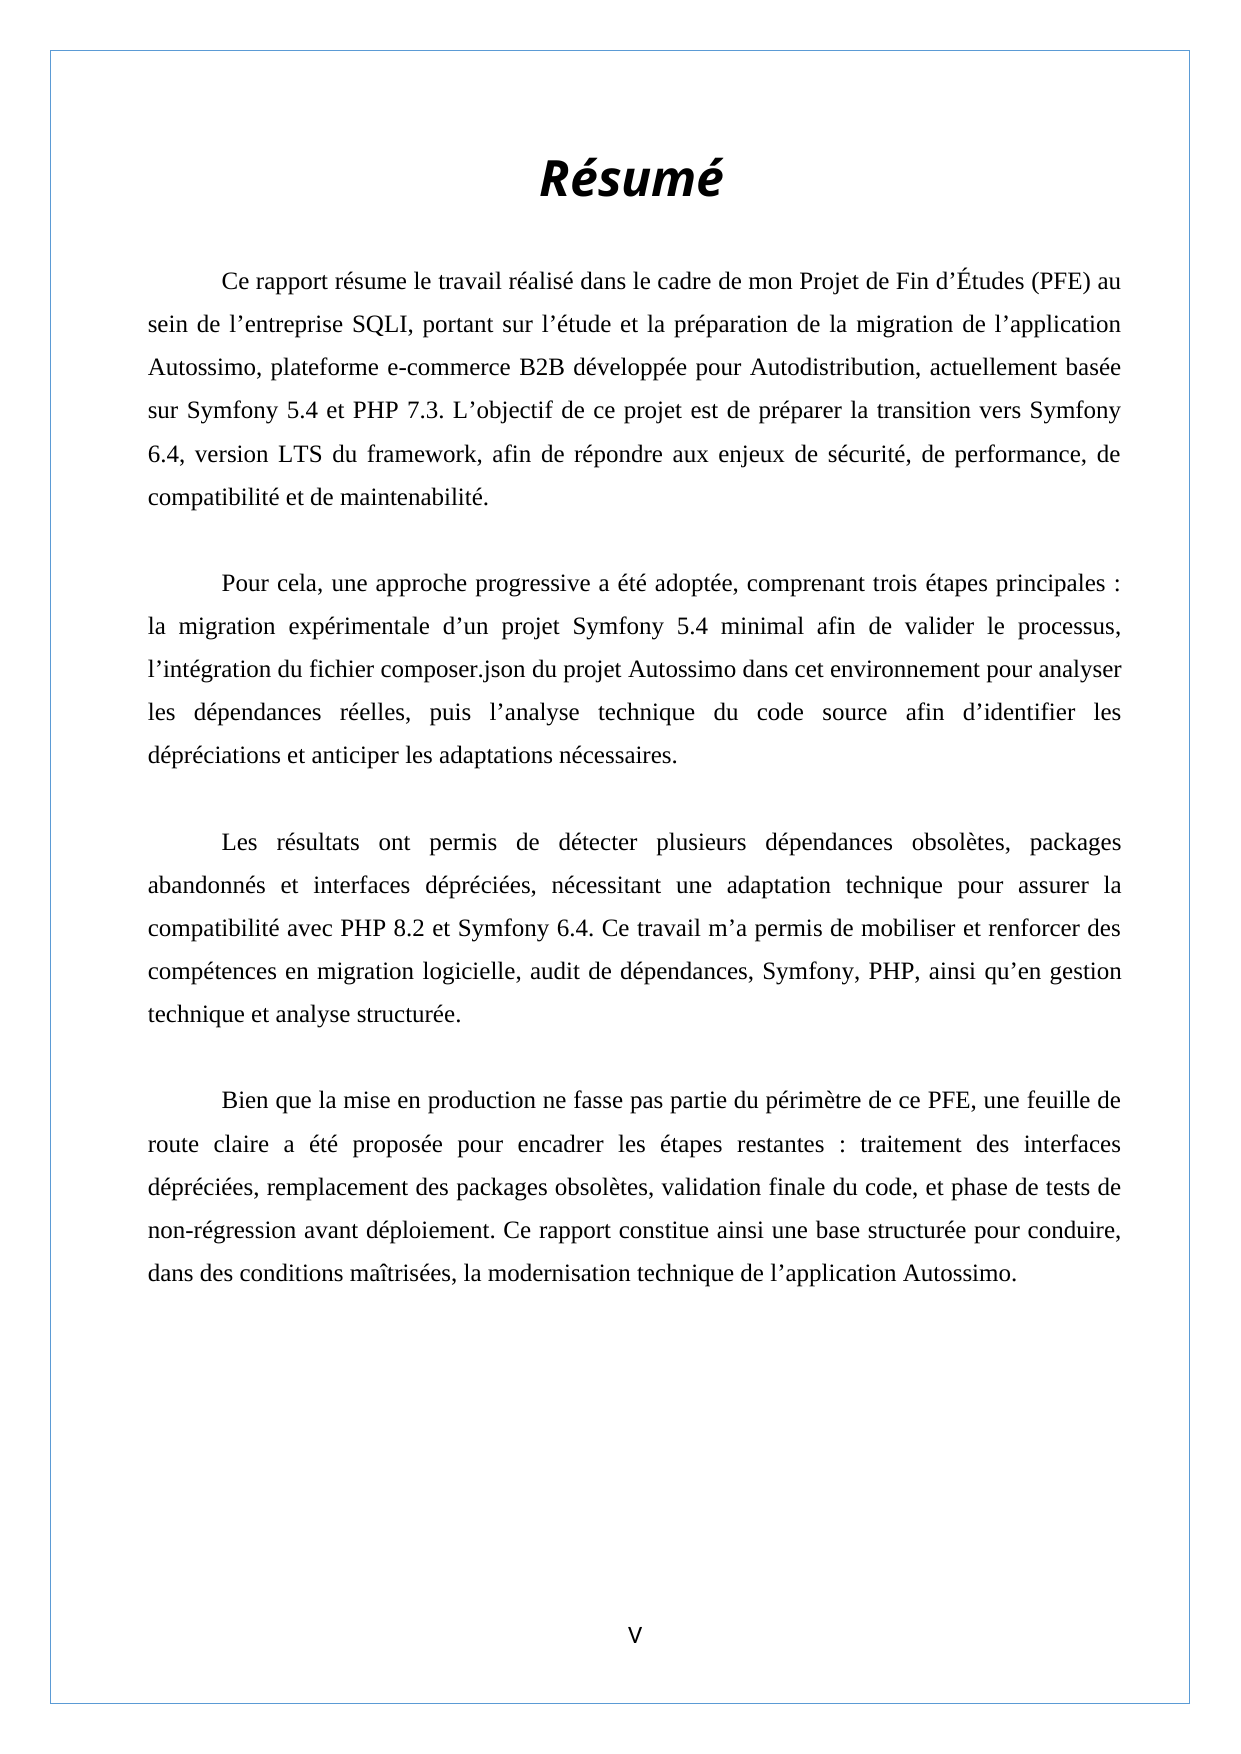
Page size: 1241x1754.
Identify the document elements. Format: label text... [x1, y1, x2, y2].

text Ce rapport résume le travail réalisé dans le cadre de mon Projet de Fin d’Études (PFE) au sein de l’entreprise SQLI, portant sur l’étude et la préparation de la migration de l’application Autossimo, plateforme e-commerce B2B développée pour Autodistribution, actuellement basée sur Symfony 5.4 et PHP 7.3. L’objectif de ce projet est de préparer la transition vers Symfony 6.4, version LTS du framework, afin de répondre aux enjeux de sécurité, de performance, de compatibilité et de maintenabilité. [148, 266, 1122, 511]
text Pour cela, une approche progressive a été adoptée, comprenant trois étapes principales : la migration expérimentale d’un projet Symfony 5.4 minimal afin de valider le processus, l’intégration du fichier composer.json du projet Autossimo dans cet environnement pour analyser les dépendances réelles, puis l’analyse technique du code source afin d’identifier les dépréciations et anticiper les adaptations nécessaires. [148, 568, 1122, 769]
subtitle Résumé [148, 143, 1122, 211]
text Les résultats ont permis de détecter plusieurs dépendances obsolètes, packages abandonnés et interfaces dépréciées, nécessitant une adaptation technique pour assurer la compatibilité avec PHP 8.2 et Symfony 6.4. Ce travail m’a permis de mobiliser et renforcer des compétences en migration logicielle, audit de dépendances, Symfony, PHP, ainsi qu’en gestion technique et analyse structurée. [148, 827, 1122, 1028]
text Bien que la mise en production ne fasse pas partie du périmètre de ce PFE, une feuille de route claire a été proposée pour encadrer les étapes restantes : traitement des interfaces dépréciées, remplacement des packages obsolètes, validation finale du code, et phase de tests de non-régression avant déploiement. Ce rapport constitue ainsi une base structurée pour conduire, dans des conditions maîtrisées, la modernisation technique de l’application Autossimo. [148, 1086, 1122, 1287]
